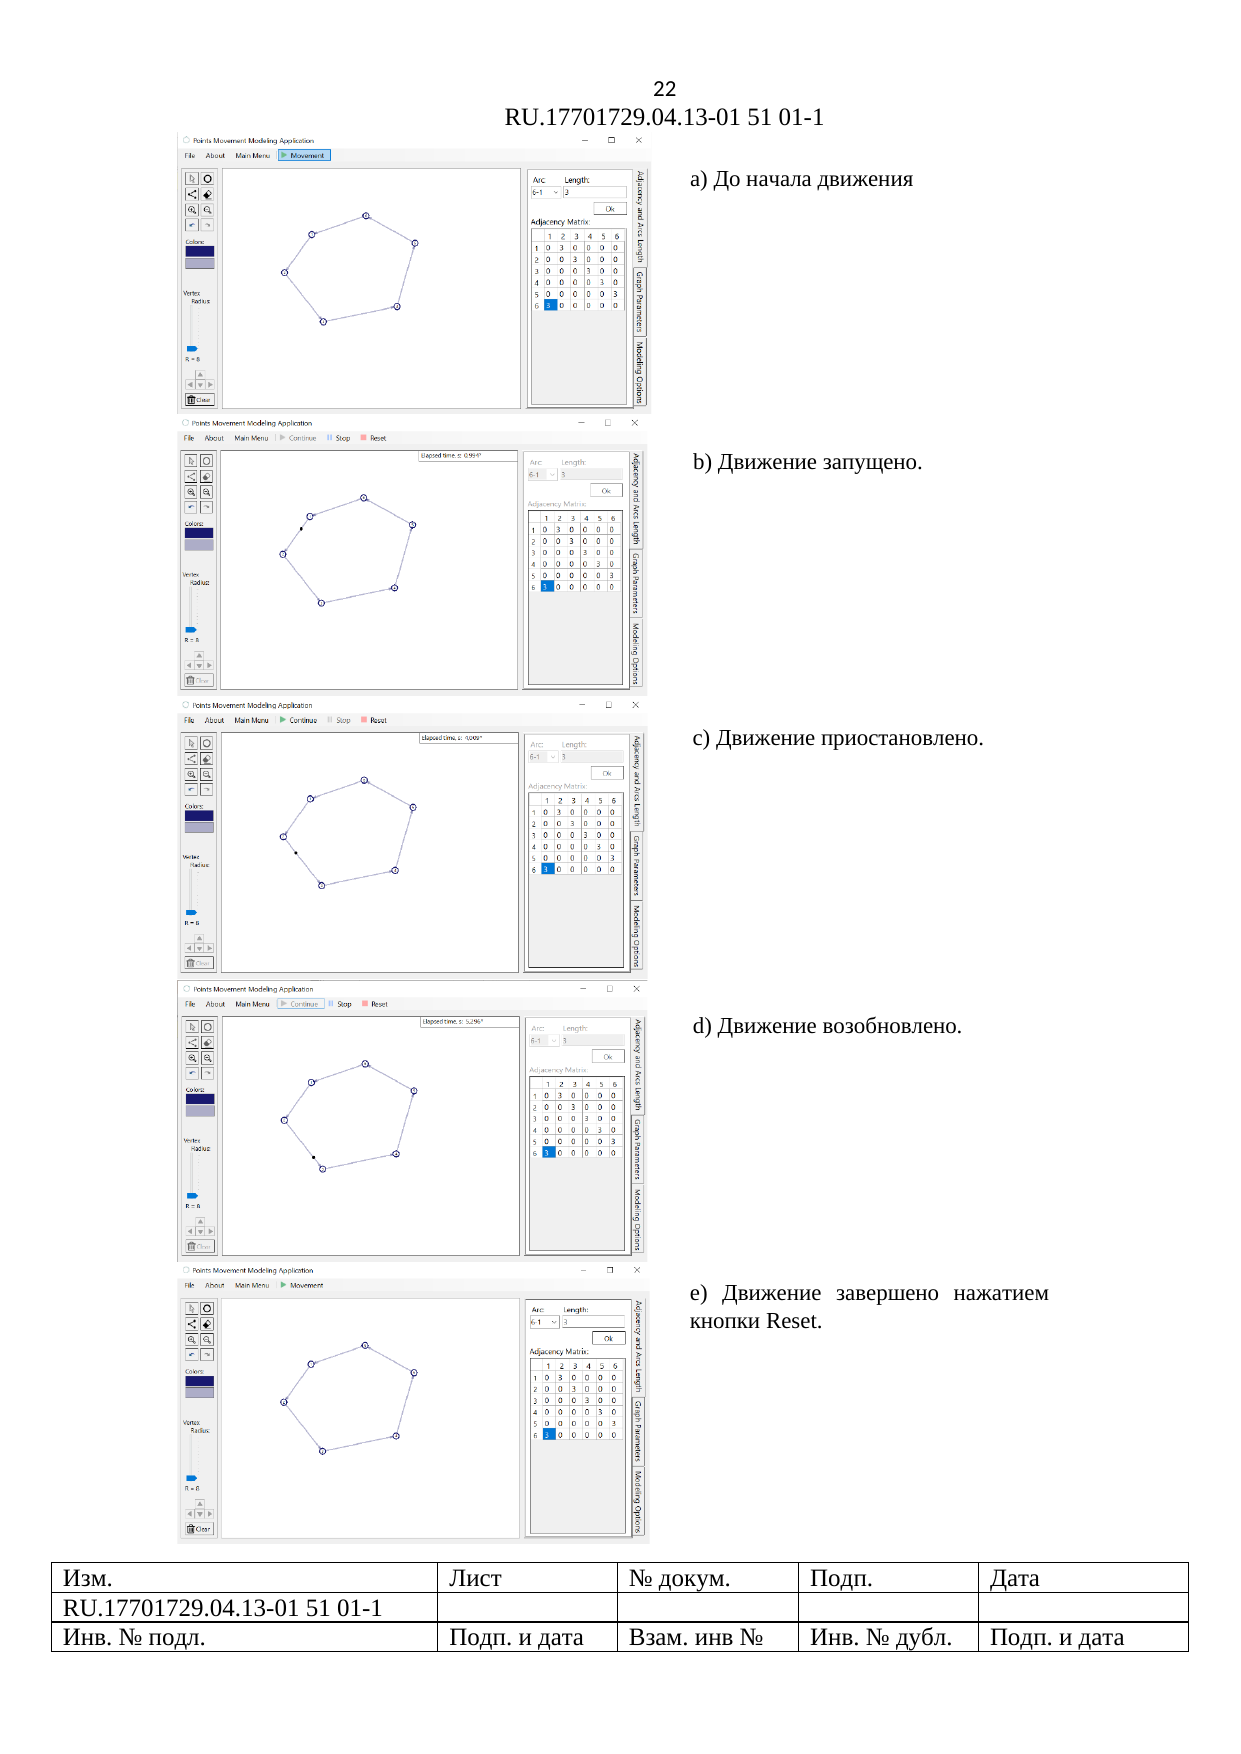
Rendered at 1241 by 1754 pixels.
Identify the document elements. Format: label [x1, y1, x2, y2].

picture [177, 698, 648, 979]
picture [177, 980, 648, 1262]
picture [177, 132, 652, 414]
picture [177, 1263, 650, 1544]
picture [177, 415, 648, 696]
